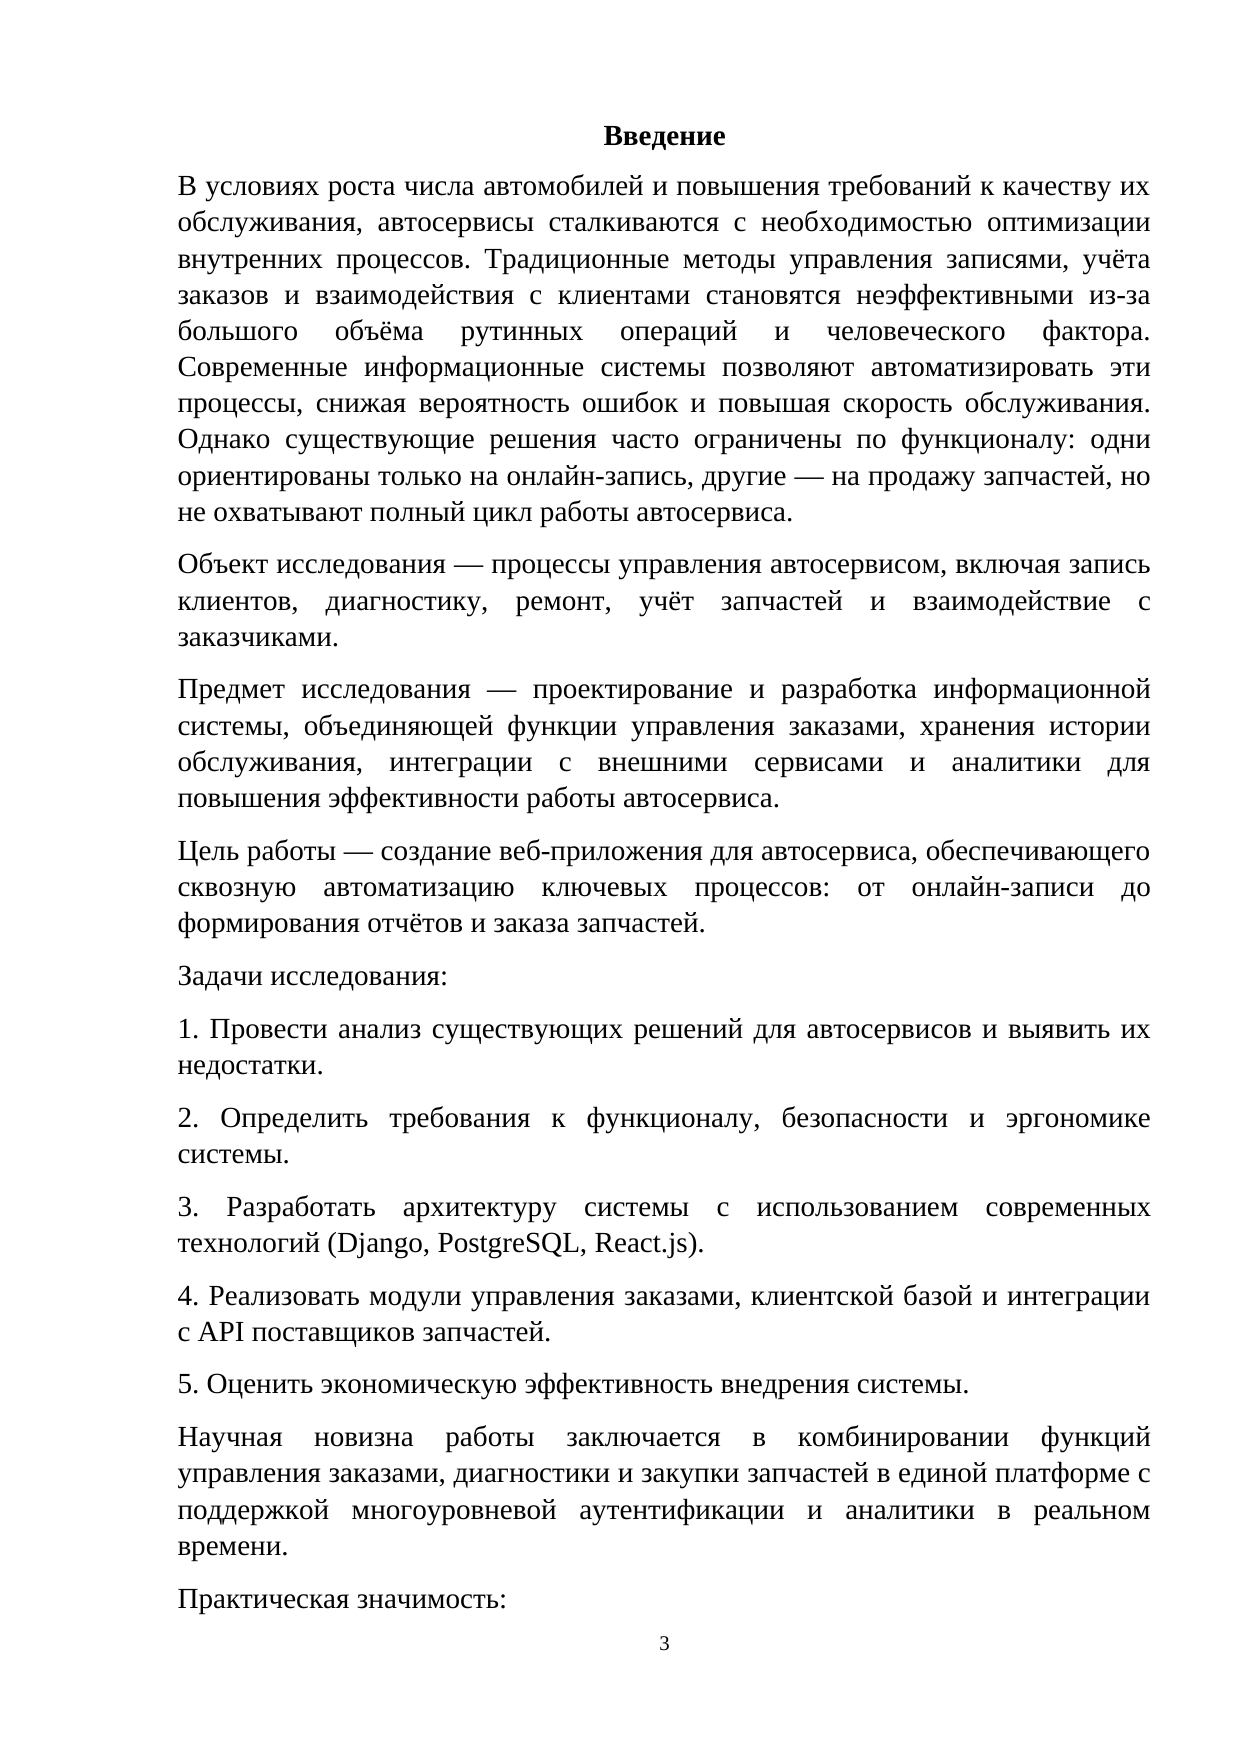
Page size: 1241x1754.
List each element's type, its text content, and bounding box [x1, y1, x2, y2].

text 3. Разработать архитектуру системы с использованием современных технологий (Django, PostgreSQL, React.js). [177, 1189, 1152, 1258]
subtitle Введение [177, 118, 1152, 152]
text В условиях роста числа автомобилей и повышения требований к качеству их обслуживания, автосервисы сталкиваются с необходимостью оптимизации внутренних процессов. Традиционные методы управления записями, учёта заказов и взаимодействия с клиентами становятся неэффективными из-за большого объёма рутинных операций и человеческого фактора. Современные информационные системы позволяют автоматизировать эти процессы, снижая вероятность ошибок и повышая скорость обслуживания. Однако существующие решения часто ограничены по функционалу: одни ориентированы только на онлайн-запись, другие — на продажу запчастей, но не охватывают полный цикл работы автосервиса. [177, 168, 1152, 527]
text 2. Определить требования к функционалу, безопасности и эргономике системы. [177, 1100, 1152, 1169]
text Научная новизна работы заключается в комбинировании функций управления заказами, диагностики и закупки запчастей в единой платформе с поддержкой многоуровневой аутентификации и аналитики в реальном времени. [177, 1419, 1152, 1561]
text 4. Реализовать модули управления заказами, клиентской базой и интеграции с API поставщиков запчастей. [177, 1278, 1152, 1347]
text 5. Оценить экономическую эффективность внедрения системы. [177, 1367, 1152, 1400]
text Задачи исследования: [177, 958, 1152, 992]
text Объект исследования — процессы управления автосервисом, включая запись клиентов, диагностику, ремонт, учёт запчастей и взаимодействие с заказчиками. [177, 547, 1152, 652]
text Цель работы — создание веб-приложения для автосервиса, обеспечивающего сквозную автоматизацию ключевых процессов: от онлайн-записи до формирования отчётов и заказа запчастей. [177, 833, 1152, 939]
text Предмет исследования — проектирование и разработка информационной системы, объединяющей функции управления заказами, хранения истории обслуживания, интеграции с внешними сервисами и аналитики для повышения эффективности работы автосервиса. [177, 672, 1152, 814]
text 1. Провести анализ существующих решений для автосервисов и выявить их недостатки. [177, 1011, 1152, 1081]
text Практическая значимость: [177, 1581, 1152, 1614]
